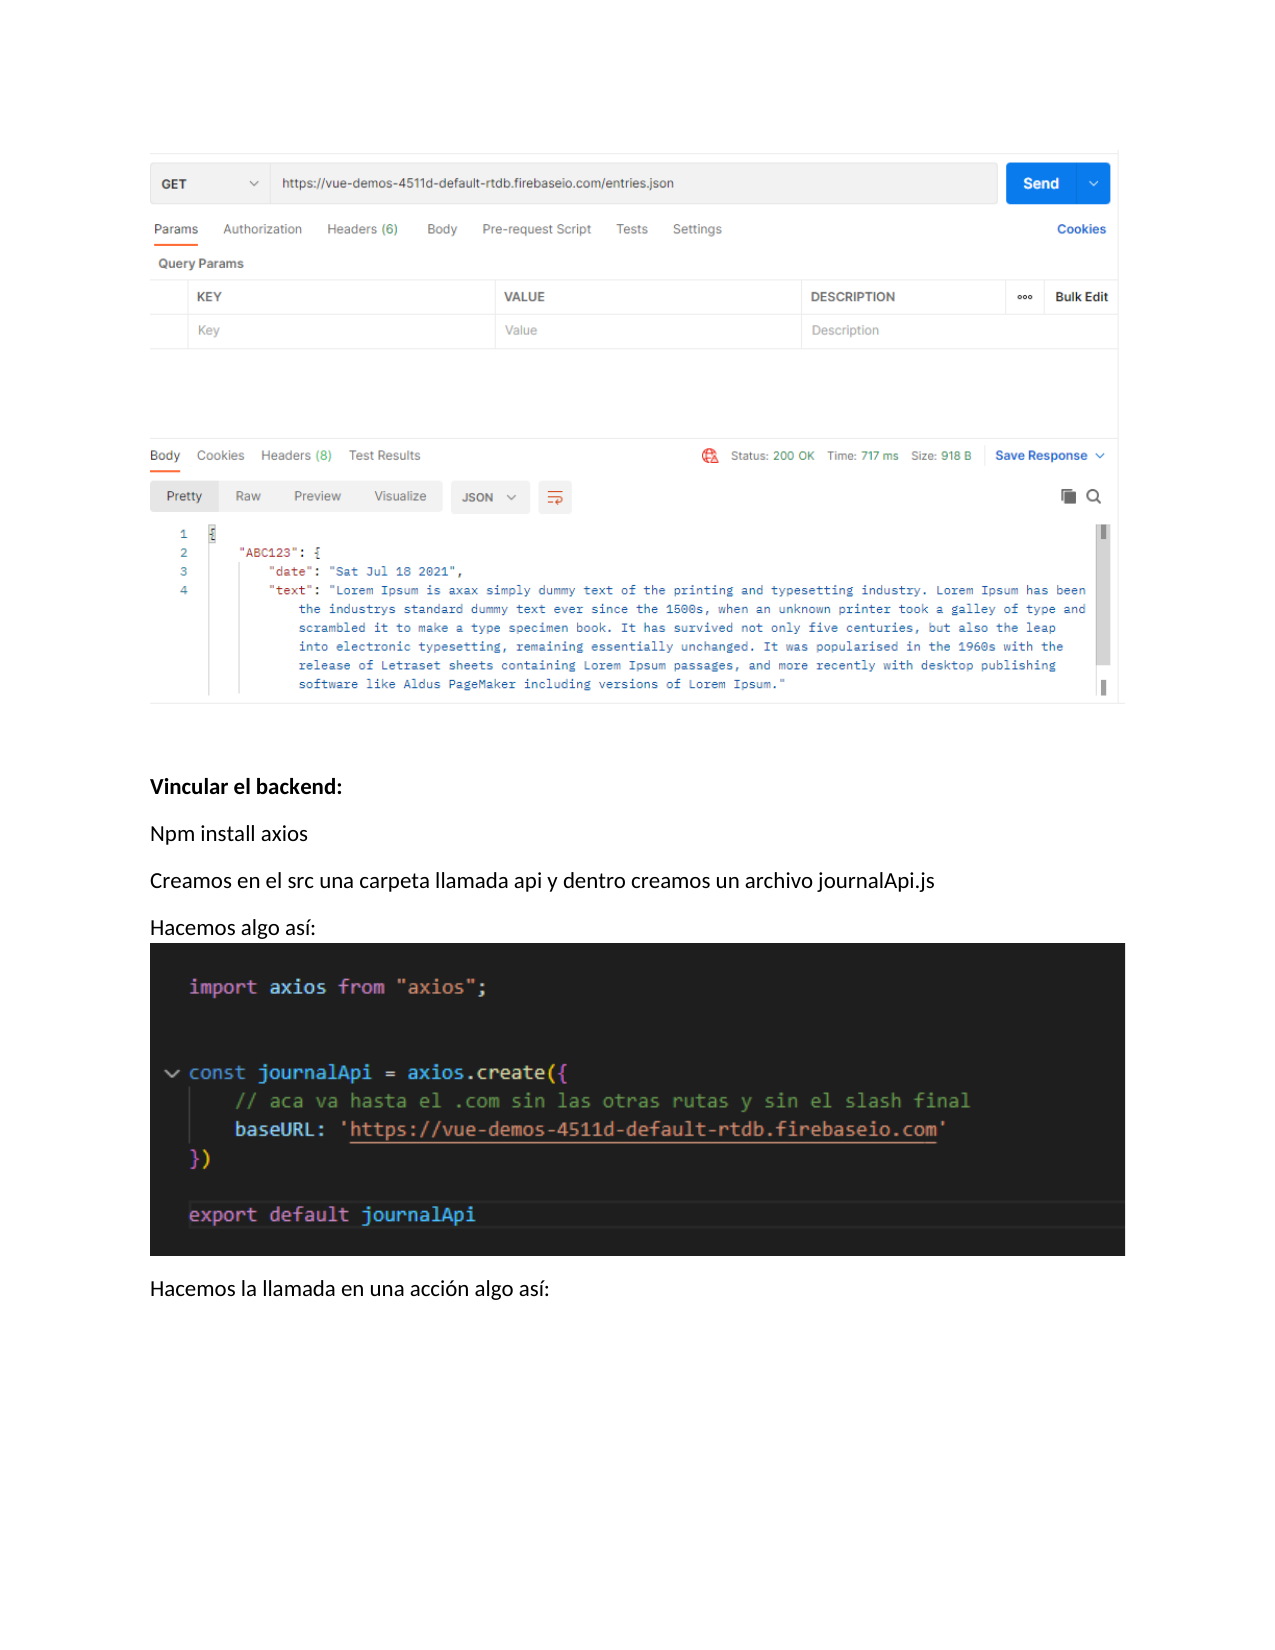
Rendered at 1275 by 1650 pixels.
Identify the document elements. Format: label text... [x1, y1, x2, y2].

text Npm install axios [150, 819, 1125, 847]
text Hacemos la llamada en una acción algo así: [150, 1274, 1125, 1302]
picture [150, 150, 1125, 707]
text Hacemos algo así: [150, 913, 1125, 943]
text Creamos en el src una carpeta llamada api y dentro creamos un archivo journalApi.js [150, 866, 1125, 894]
picture [150, 943, 1125, 1256]
text Vincular el backend: [150, 772, 1125, 801]
